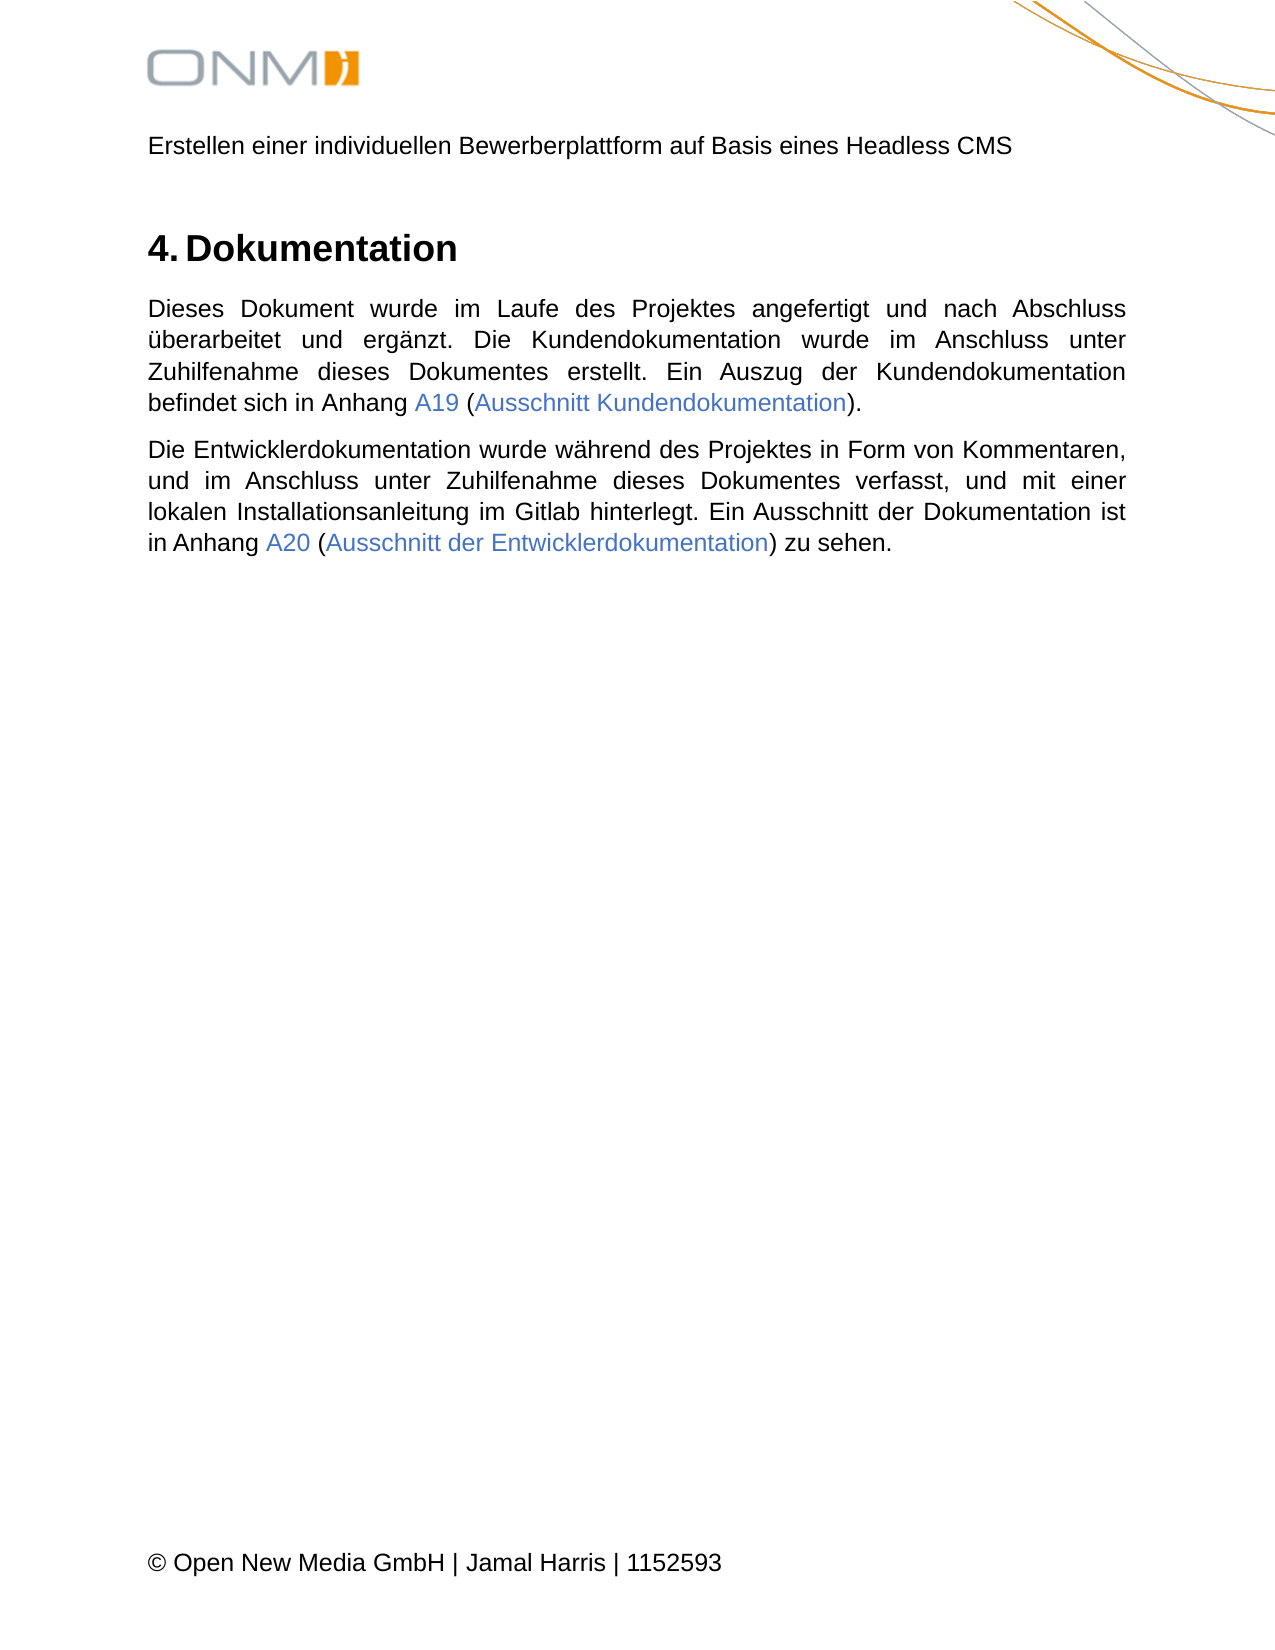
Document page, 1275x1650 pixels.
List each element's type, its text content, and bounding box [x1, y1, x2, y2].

text Dieses Dokument wurde im Laufe des Projektes angefertigt und nach Abschluss überarbeitet und ergänzt. Die Kundendokumentation wurde im Anschluss unter Zuhilfenahme dieses Dokumentes erstellt. Ein Auszug der Kundendokumentation befindet sich in Anhang A19 (Ausschnitt Kundendokumentation). [148, 294, 1127, 416]
picture [1000, 1, 1275, 147]
subtitle Dokumentation [148, 226, 1127, 269]
text Die Entwicklerdokumentation wurde während des Projektes in Form von Kommentaren, und im Anschluss unter Zuhilfenahme dieses Dokumentes verfasst, und mit einer lokalen Installationsanleitung im Gitlab hinterlegt. Ein Ausschnitt der Dokumentation ist in Anhang A20 (Ausschnitt der Entwicklerdokumentation) zu sehen. [148, 435, 1127, 557]
picture [116, 0, 413, 104]
